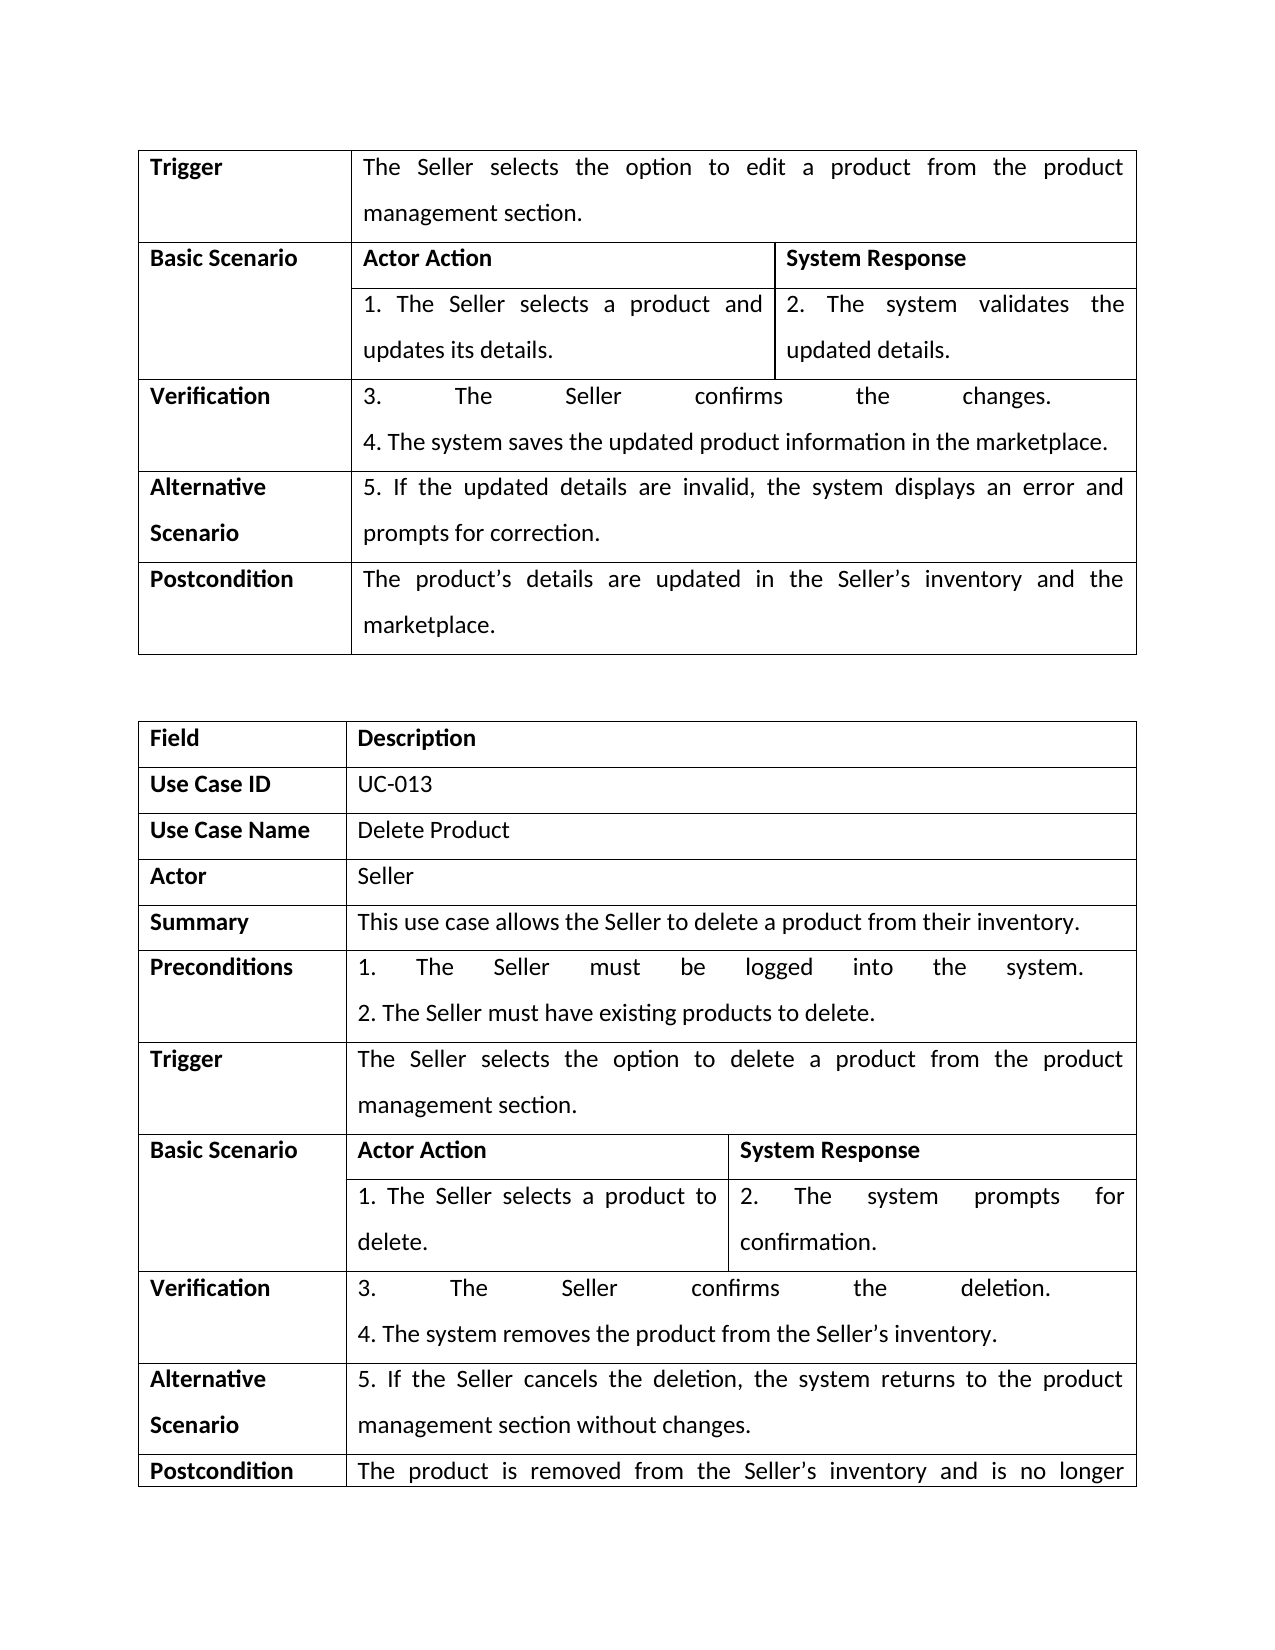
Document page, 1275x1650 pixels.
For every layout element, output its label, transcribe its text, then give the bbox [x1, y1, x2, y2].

table_cell Verification [139, 380, 351, 471]
table_cell Basic Scenario [139, 1135, 346, 1271]
table_cell The Seller selects the option to delete a product from the product management section. [347, 1043, 1136, 1133]
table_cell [347, 1455, 1136, 1486]
table_cell Summary [139, 906, 346, 950]
table_cell The product’s details are updated in the Seller’s inventory and the marketplace. [352, 563, 1136, 654]
table_cell 5. If the updated details are invalid, the system displays an error and prompts for correction. [352, 472, 1136, 562]
table_cell Actor [139, 860, 346, 904]
table_header Field [139, 722, 346, 767]
table_header Description [347, 722, 1136, 767]
table_cell 1. The Seller must be logged into the system. 2. The Seller must have existing products to delete. [347, 951, 1136, 1042]
table_cell The Seller selects the option to edit a product from the product management section. [352, 151, 1136, 242]
table_cell Seller [347, 860, 1136, 904]
table_cell 5. If the Seller cancels the deletion, the system returns to the product management section without changes. [347, 1364, 1136, 1454]
table_cell Use Case ID [139, 768, 346, 813]
table_cell 3. The Seller confirms the changes. 4. The system saves the updated product information in the marketplace. [352, 380, 1136, 471]
table_cell 3. The Seller confirms the deletion. 4. The system removes the product from the Seller’s inventory. [347, 1272, 1136, 1362]
table_cell Trigger [139, 151, 351, 242]
table_cell Use Case Name [139, 814, 346, 859]
table_cell Alternative Scenario [139, 472, 351, 562]
table_cell This use case allows the Seller to delete a product from their inventory. [347, 906, 1136, 950]
table_cell 1. The Seller selects a product to delete. [347, 1180, 728, 1271]
table_cell System Response [729, 1135, 1136, 1179]
table_cell Delete Product [347, 814, 1136, 859]
table_cell Preconditions [139, 951, 346, 1042]
table_cell Actor Action [347, 1135, 728, 1179]
table_cell 1. The Seller selects a product and updates its details. [352, 289, 774, 379]
table_cell 2. The system prompts for confirmation. [729, 1180, 1136, 1271]
table_cell Trigger [139, 1043, 346, 1133]
table_cell System Response [776, 243, 1136, 287]
table_cell Postcondition [139, 563, 351, 654]
table_cell Actor Action [352, 243, 774, 287]
table_cell Alternative Scenario [139, 1364, 346, 1454]
table_cell Postcondition [139, 1455, 346, 1486]
table_cell Verification [139, 1272, 346, 1362]
table_cell Basic Scenario [139, 243, 351, 379]
table_cell UC-013 [347, 768, 1136, 813]
table_cell 2. The system validates the updated details. [776, 289, 1136, 379]
